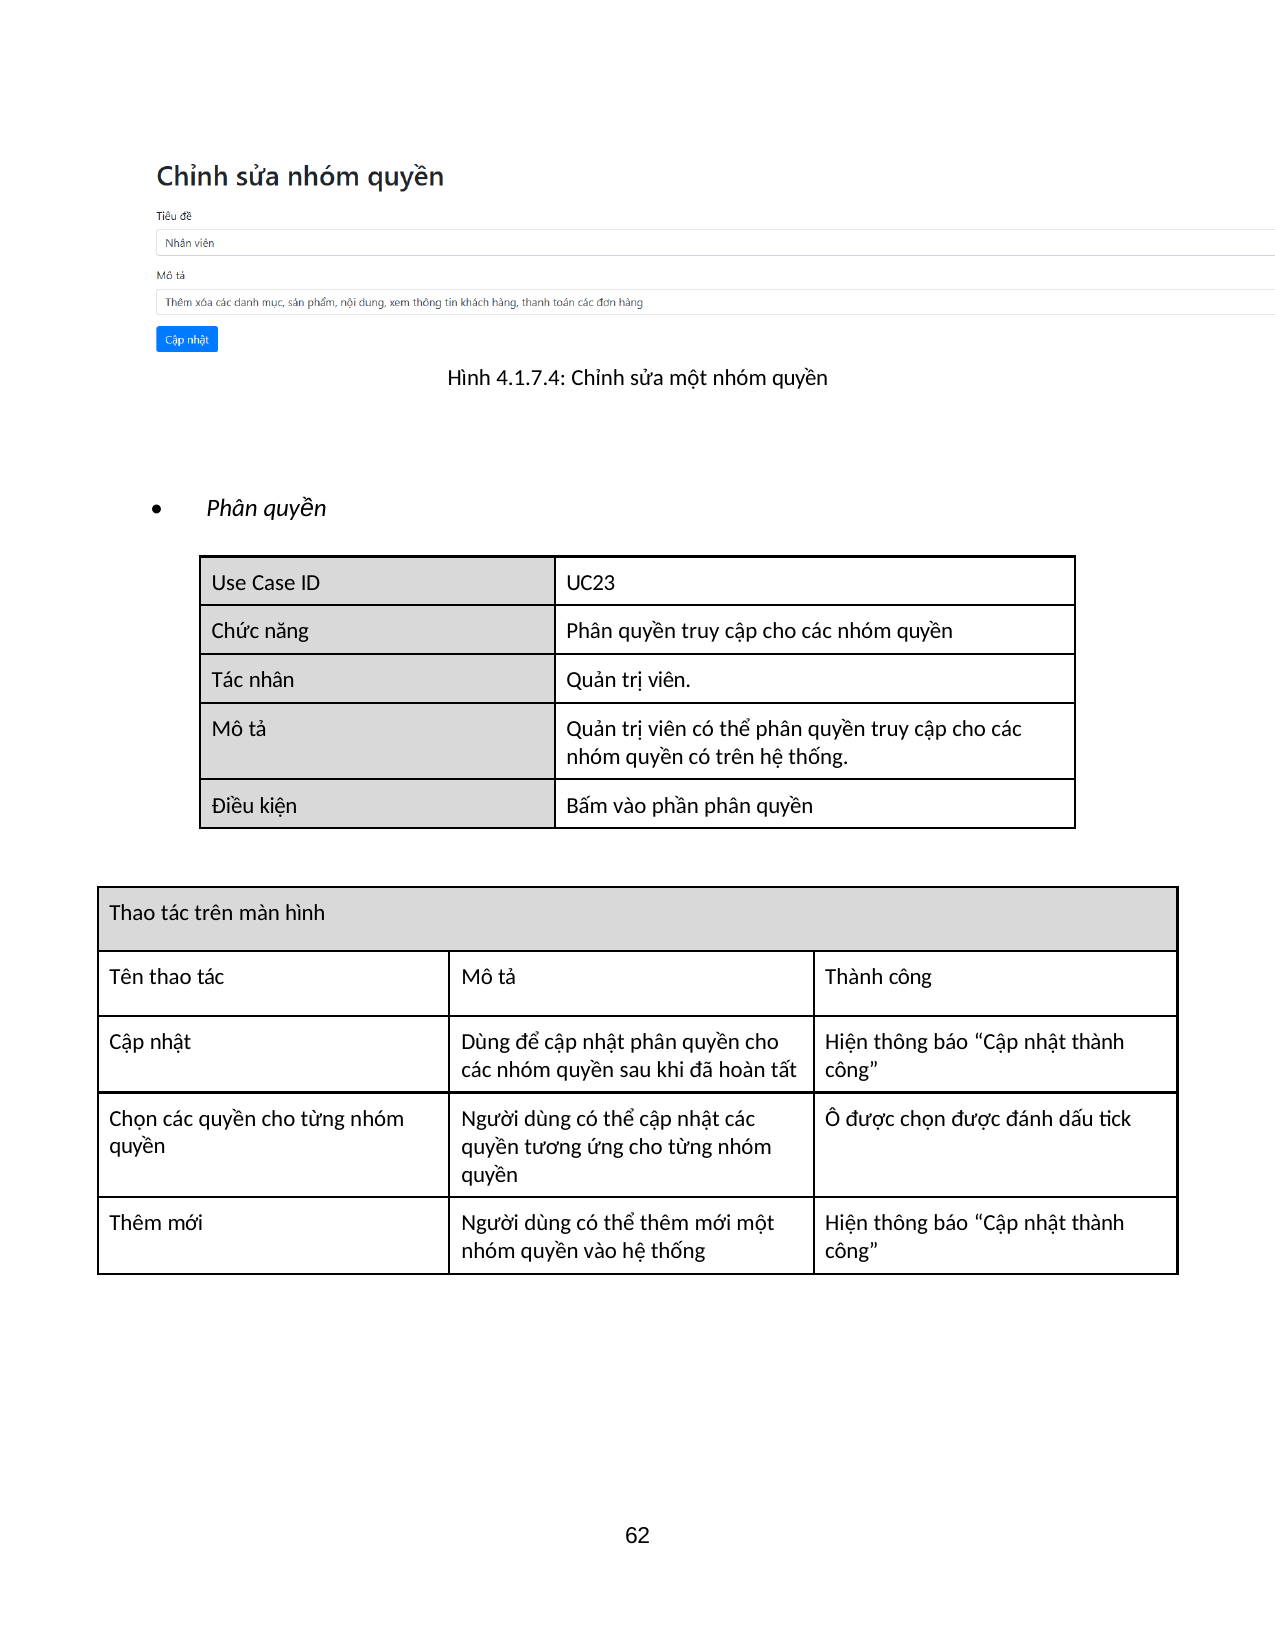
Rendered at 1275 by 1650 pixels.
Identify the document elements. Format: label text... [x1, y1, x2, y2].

table_cell Ô được chọn được đánh dấu tick [815, 1094, 1176, 1196]
table_cell Chọn các quyền cho từng nhóm quyền [99, 1094, 448, 1196]
table_cell Thêm mới [99, 1198, 448, 1273]
table_cell Dùng để cập nhật phân quyền cho các nhóm quyền sau khi đã hoàn tất [450, 1017, 813, 1091]
table_cell Mô tả [201, 704, 554, 778]
table_cell Bấm vào phần phân quyền [556, 780, 1074, 827]
text Hình 4.1.7.4: Chỉnh sửa một nhóm quyền [8, 363, 1267, 392]
table_cell Điều kiện [201, 780, 554, 827]
picture [156, 164, 1275, 352]
table_cell Cập nhật [99, 1017, 448, 1091]
table_header Use Case ID [201, 558, 554, 604]
table_cell Hiện thông báo “Cập nhật thành công” [815, 1198, 1176, 1273]
table_cell Tên thao tác [99, 952, 448, 1014]
table_cell Mô tả [450, 952, 813, 1014]
table_header Thao tác trên màn hình [99, 888, 1176, 950]
table_cell Chức năng [201, 606, 554, 653]
table_cell Quản trị viên có thể phân quyền truy cập cho các nhóm quyền có trên hệ thống. [556, 704, 1074, 778]
table_cell Quản trị viên. [556, 655, 1074, 702]
table_cell Hiện thông báo “Cập nhật thành công” [815, 1017, 1176, 1091]
table_cell Tác nhân [201, 655, 554, 702]
list Phân quyền [150, 492, 1275, 523]
table_header UC23 [556, 558, 1074, 604]
table_cell Người dùng có thể cập nhật các quyền tương ứng cho từng nhóm quyền [450, 1094, 813, 1196]
table_cell Thành công [815, 952, 1176, 1014]
table_cell Phân quyền truy cập cho các nhóm quyền [556, 606, 1074, 653]
table_cell Người dùng có thể thêm mới một nhóm quyền vào hệ thống [450, 1198, 813, 1273]
